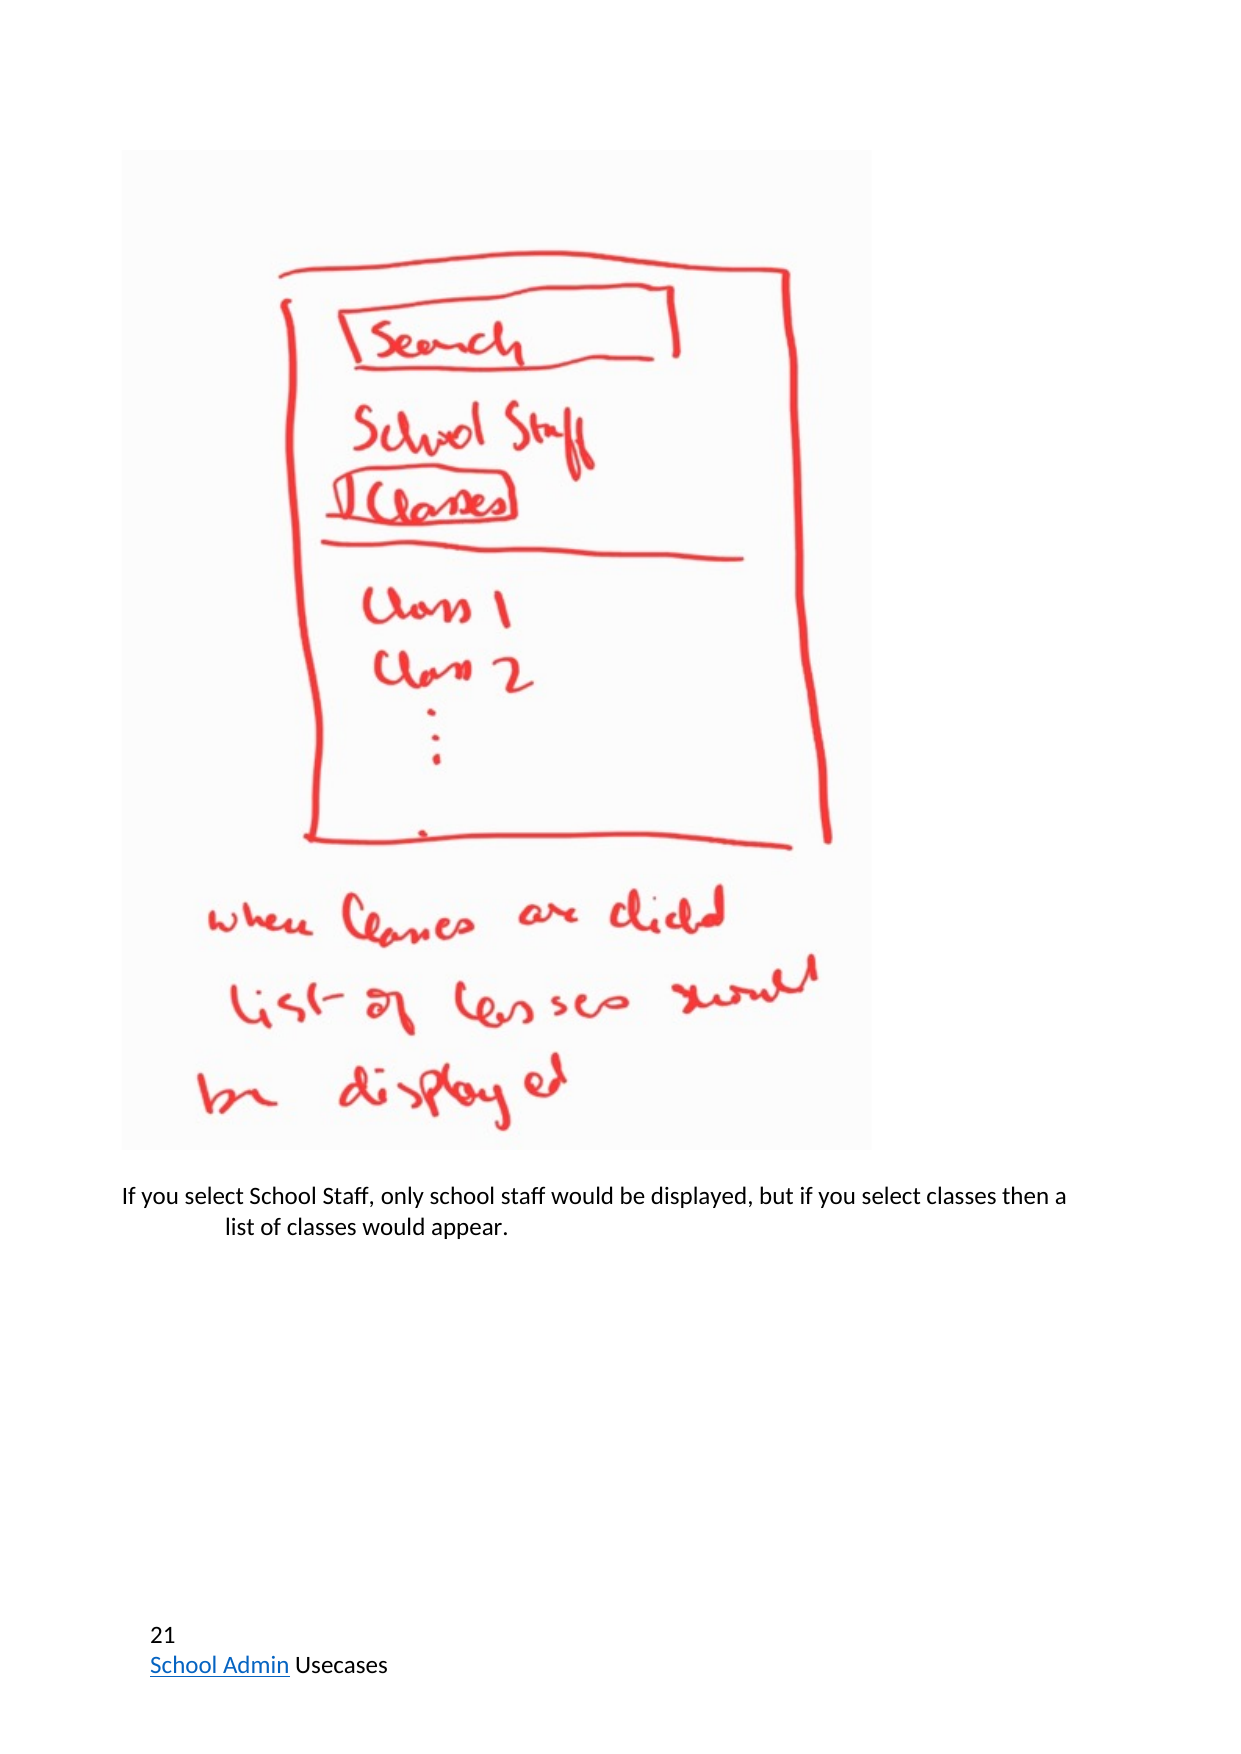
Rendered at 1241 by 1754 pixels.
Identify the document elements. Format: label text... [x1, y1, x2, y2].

picture [121, 150, 872, 1150]
text If you select School Staff, only school staff would be displayed, but if you select classes then a list of classes would appear. [122, 1181, 1090, 1242]
